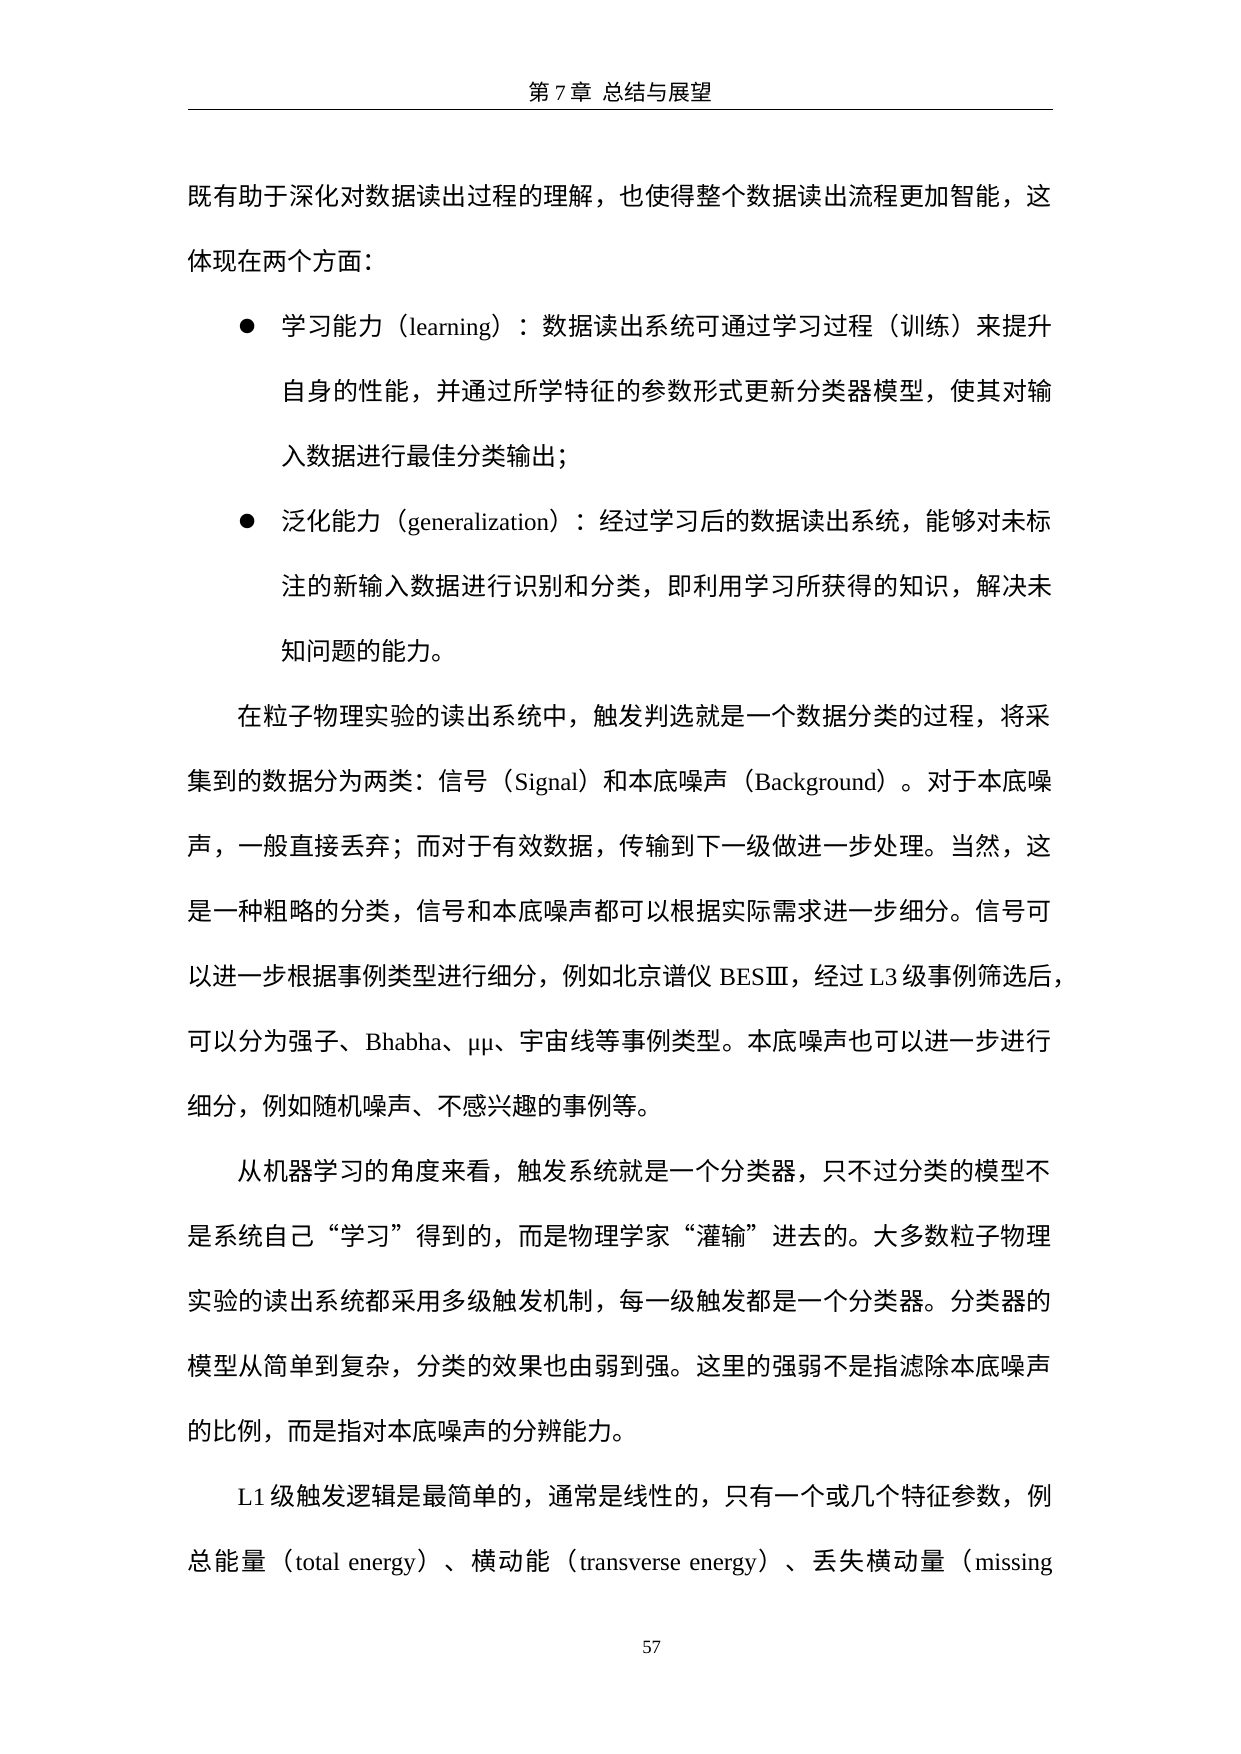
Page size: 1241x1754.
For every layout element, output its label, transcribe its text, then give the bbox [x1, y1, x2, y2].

text 从机器学习的角度来看，触发系统就是一个分类器，只不过分类的模型不是系统自己“学习”得到的，而是物理学家“灌输”进去的。大多数粒子物理实验的读出系统都采用多级触发机制，每一级触发都是一个分类器。分类器的模型从简单到复杂，分类的效果也由弱到强。这里的强弱不是指滤除本底噪声的比例，而是指对本底噪声的分辨能力。 [187, 1137, 1053, 1462]
text 泛化能力（generalization）：经过学习后的数据读出系统，能够对未标注的新输入数据进行识别和分类，即利用学习所获得的知识，解决未知问题的能力。 [238, 487, 1053, 682]
text 学习能力（learning）：数据读出系统可通过学习过程（训练）来提升自身的性能，并通过所学特征的参数形式更新分类器模型，使其对输入数据进行最佳分类输出； [238, 292, 1053, 487]
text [187, 1462, 1053, 1592]
text 在粒子物理实验的读出系统中，触发判选就是一个数据分类的过程，将采集到的数据分为两类：信号（Signal）和本底噪声（Background）。对于本底噪声，一般直接丢弃；而对于有效数据，传输到下一级做进一步处理。当然，这是一种粗略的分类，信号和本底噪声都可以根据实际需求进一步细分。信号可以进一步根据事例类型进行细分，例如北京谱仪BESⅢ，经过L3级事例筛选后，可以分为强子、Bhabha、μμ、宇宙线等事例类型。本底噪声也可以进一步进行细分，例如随机噪声、不感兴趣的事例等。 [187, 682, 1053, 1137]
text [187, 162, 1053, 292]
